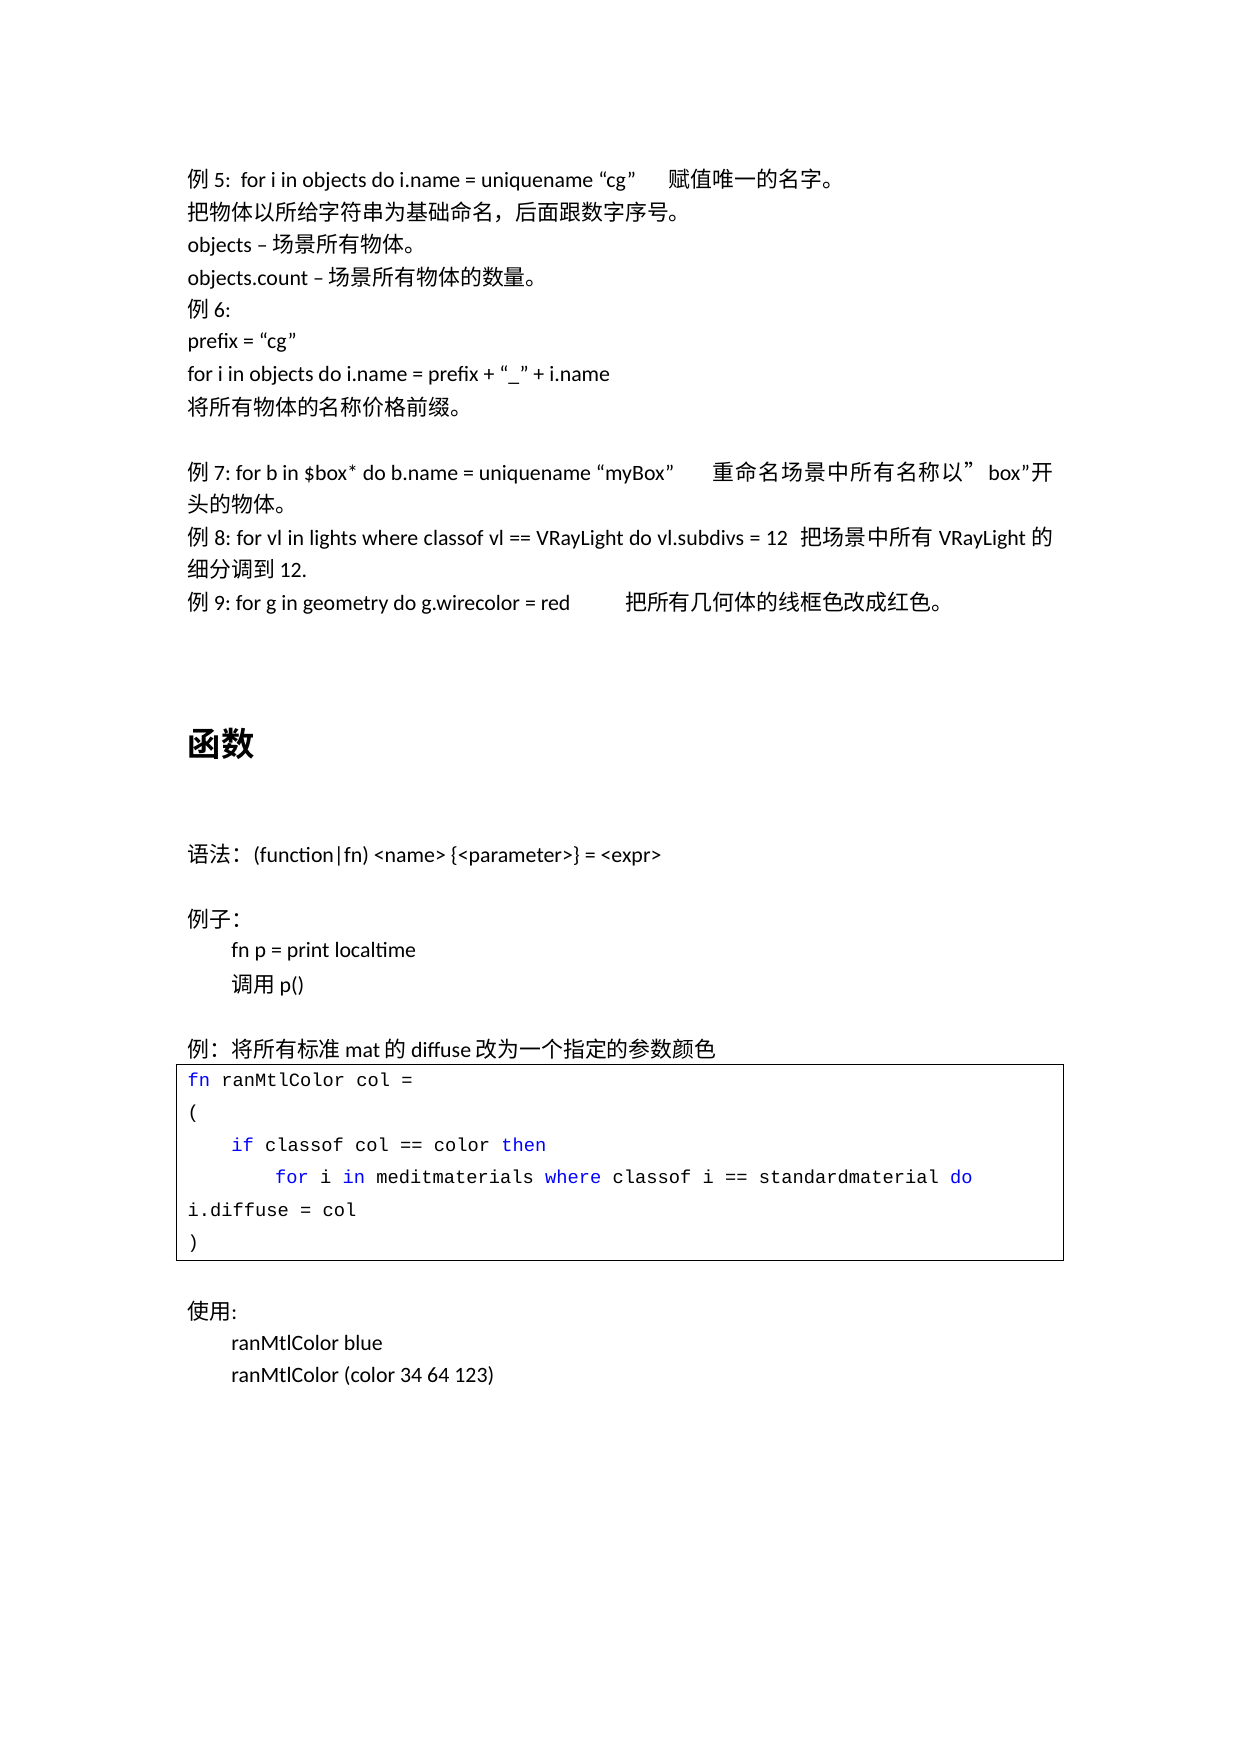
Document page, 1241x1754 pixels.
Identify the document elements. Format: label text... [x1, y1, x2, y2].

text 语法：(function|fn) <name> {<parameter>} = <expr> [187, 836, 1053, 869]
text objects.count – 场景所有物体的数量。 [187, 259, 1053, 292]
text 使用: [187, 1293, 1053, 1326]
text 把物体以所给字符串为基础命名，后面跟数字序号。 [187, 194, 1053, 227]
text 调用p() [187, 966, 1053, 999]
subtitle 函数 [187, 709, 1053, 774]
text 将所有物体的名称价格前缀。 [187, 389, 1053, 422]
text 例7: for b in $box* do b.name = uniquename “myBox” 重命名场景中所有名称以”box”开头的物体。 [187, 454, 1053, 519]
text ranMtlColor (color 34 64 123) [187, 1358, 1053, 1391]
table_header fn ranMtlColor col = ( if classof col == color then for i in meditmaterials where classof i == standardmaterial do i.diffuse = col ) [177, 1065, 1063, 1260]
text 例9: for g in geometry do g.wirecolor = red 把所有几何体的线框色改成红色。 [187, 584, 1053, 617]
text fn p = print localtime [187, 934, 1053, 966]
text 例5: for i in objects do i.name = uniquename “cg” 赋值唯一的名字。 [187, 162, 1053, 194]
text for i in objects do i.name = prefix + “_” + i.name [187, 357, 1053, 389]
text prefix = “cg” [187, 324, 1053, 357]
text 例：将所有标准mat的diffuse改为一个指定的参数颜色 [187, 1031, 1053, 1064]
text 例8: for vl in lights where classof vl == VRayLight do vl.subdivs = 12 把场景中所有VRayLight的细分调到12. [187, 519, 1053, 584]
text objects – 场景所有物体。 [187, 227, 1053, 259]
text 例子： [187, 901, 1053, 934]
text ranMtlColor blue [187, 1326, 1053, 1358]
text 例6: [187, 292, 1053, 324]
